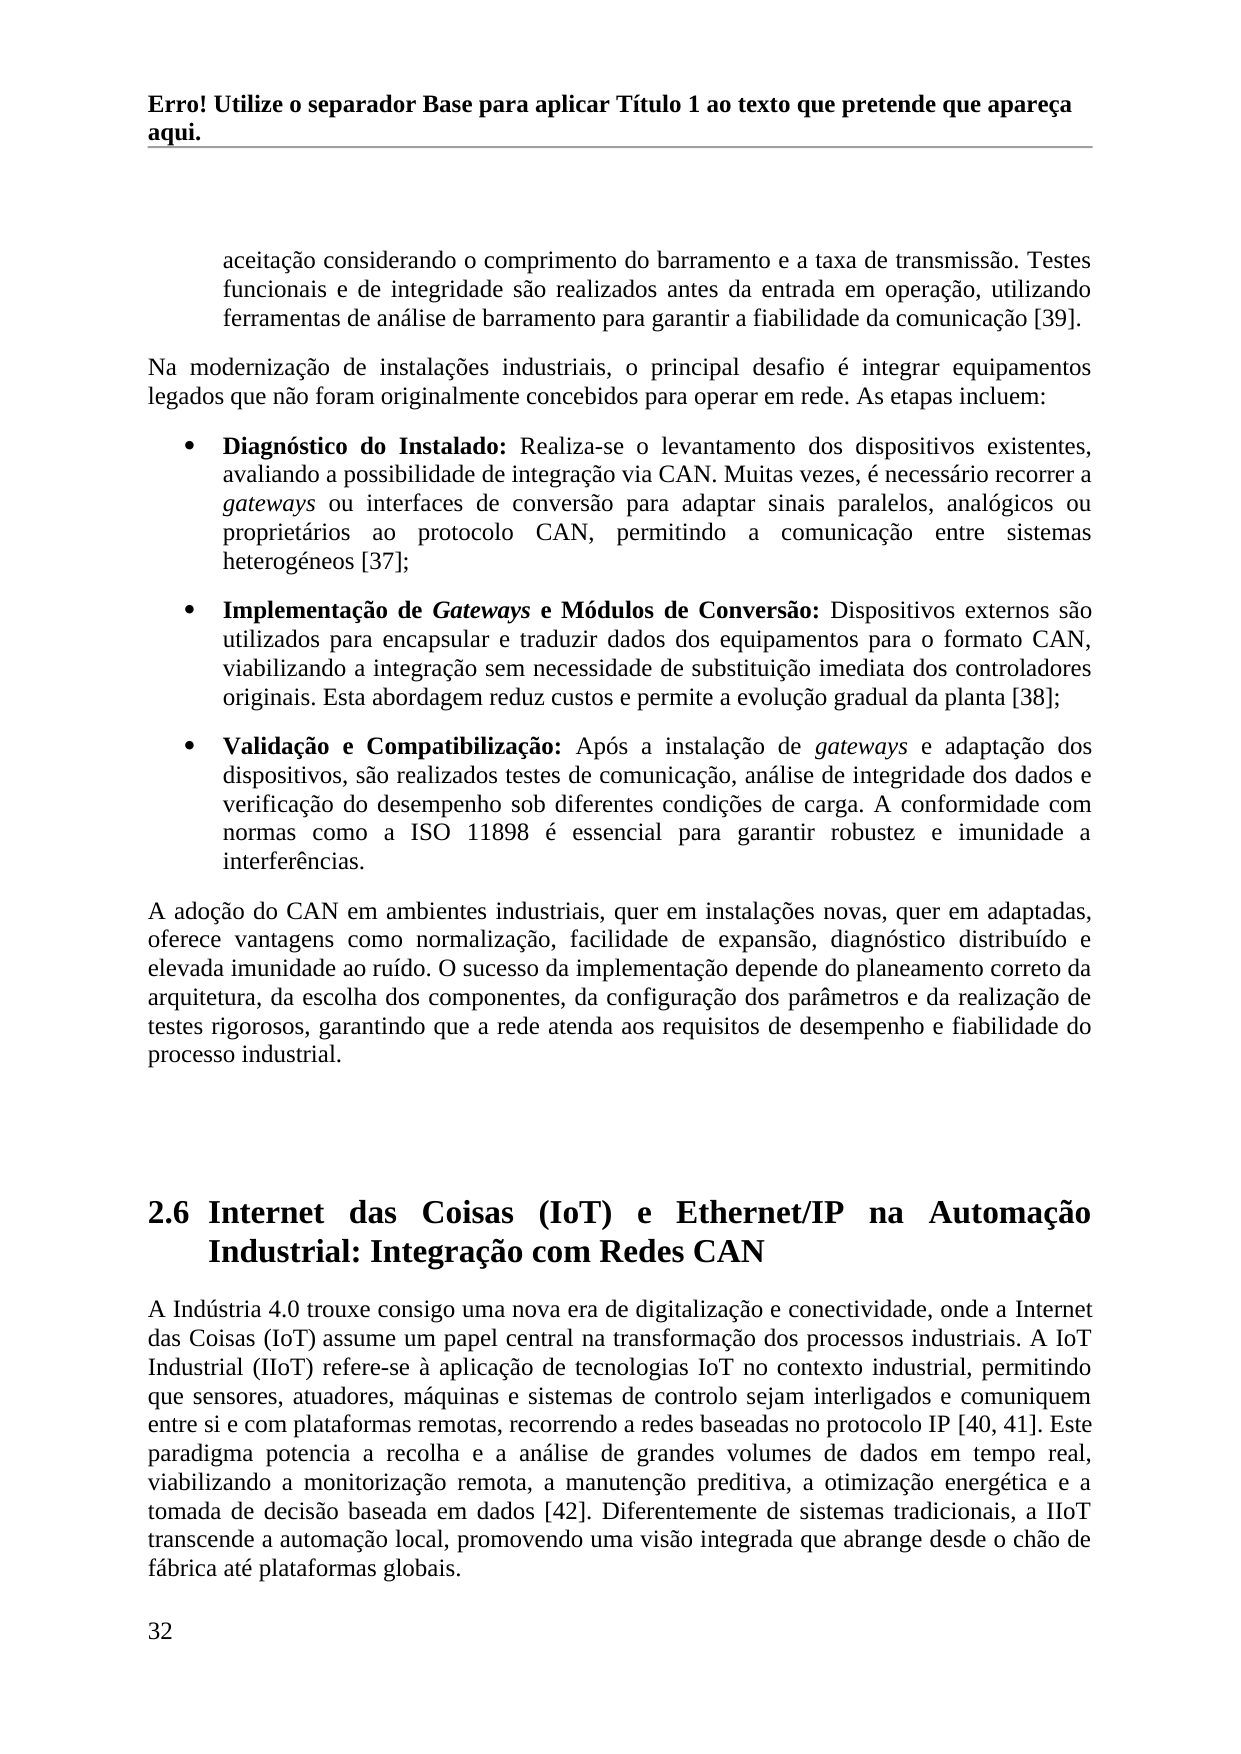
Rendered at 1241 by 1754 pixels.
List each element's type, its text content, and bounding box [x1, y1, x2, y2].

subtitle Internet das Coisas (IoT) e Ethernet/IP na Automação Industrial: Integração com Redes CAN [148, 1193, 1092, 1269]
text A Indústria 4.0 trouxe consigo uma nova era de digitalização e conectividade, onde a Internet das Coisas (IoT) assume um papel central na transformação dos processos industriais. A IoT Industrial (IIoT) refere-se à aplicação de tecnologias IoT no contexto industrial, permitindo que sensores, atuadores, máquinas e sistemas de controlo sejam interligados e comuniquem entre si e com plataformas remotas, recorrendo a redes baseadas no protocolo IP [40, 41]. Este paradigma potencia a recolha e a análise de grandes volumes de dados em tempo real, viabilizando a monitorização remota, a manutenção preditiva, a otimização energética e a tomada de decisão baseada em dados [42]. Diferentemente de sistemas tradicionais, a IIoT transcende a automação local, promovendo uma visão integrada que abrange desde o chão de fábrica até plataformas globais. [148, 1294, 1092, 1582]
list Implementação de Gateways e Módulos de Conversão: Dispositivos externos são utilizados para encapsular e traduzir dados dos equipamentos para o formato CAN, viabilizando a integração sem necessidade de substituição imediata dos controladores originais. Esta abordagem reduz custos e permite a evolução gradual da planta [38]; [185, 595, 1092, 710]
list Validação e Compatibilização: Após a instalação de gateways e adaptação dos dispositivos, são realizados testes de comunicação, análise de integridade dos dados e verificação do desempenho sob diferentes condições de carga. A conformidade com normas como a ISO 11898 é essencial para garantir robustez e imunidade a interferências. [185, 731, 1092, 875]
text Na modernização de instalações industriais, o principal desafio é integrar equipamentos legados que não foram originalmente concebidos para operar em rede. As etapas incluem: [148, 352, 1092, 410]
text A adoção do CAN em ambientes industriais, quer em instalações novas, quer em adaptadas, oferece vantagens como normalização, facilidade de expansão, diagnóstico distribuído e elevada imunidade ao ruído. O sucesso da implementação depende do planeamento correto da arquitetura, da escolha dos componentes, da configuração dos parâmetros e da realização de testes rigorosos, garantindo que a rede atenda aos requisitos de desempenho e fiabilidade do processo industrial. [148, 896, 1092, 1068]
list Diagnóstico do Instalado: Realiza-se o levantamento dos dispositivos existentes, avaliando a possibilidade de integração via CAN. Muitas vezes, é necessário recorrer a gateways ou interfaces de conversão para adaptar sinais paralelos, analógicos ou proprietários ao protocolo CAN, permitindo a comunicação entre sistemas heterogéneos [37]; [185, 431, 1092, 574]
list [185, 245, 1092, 332]
